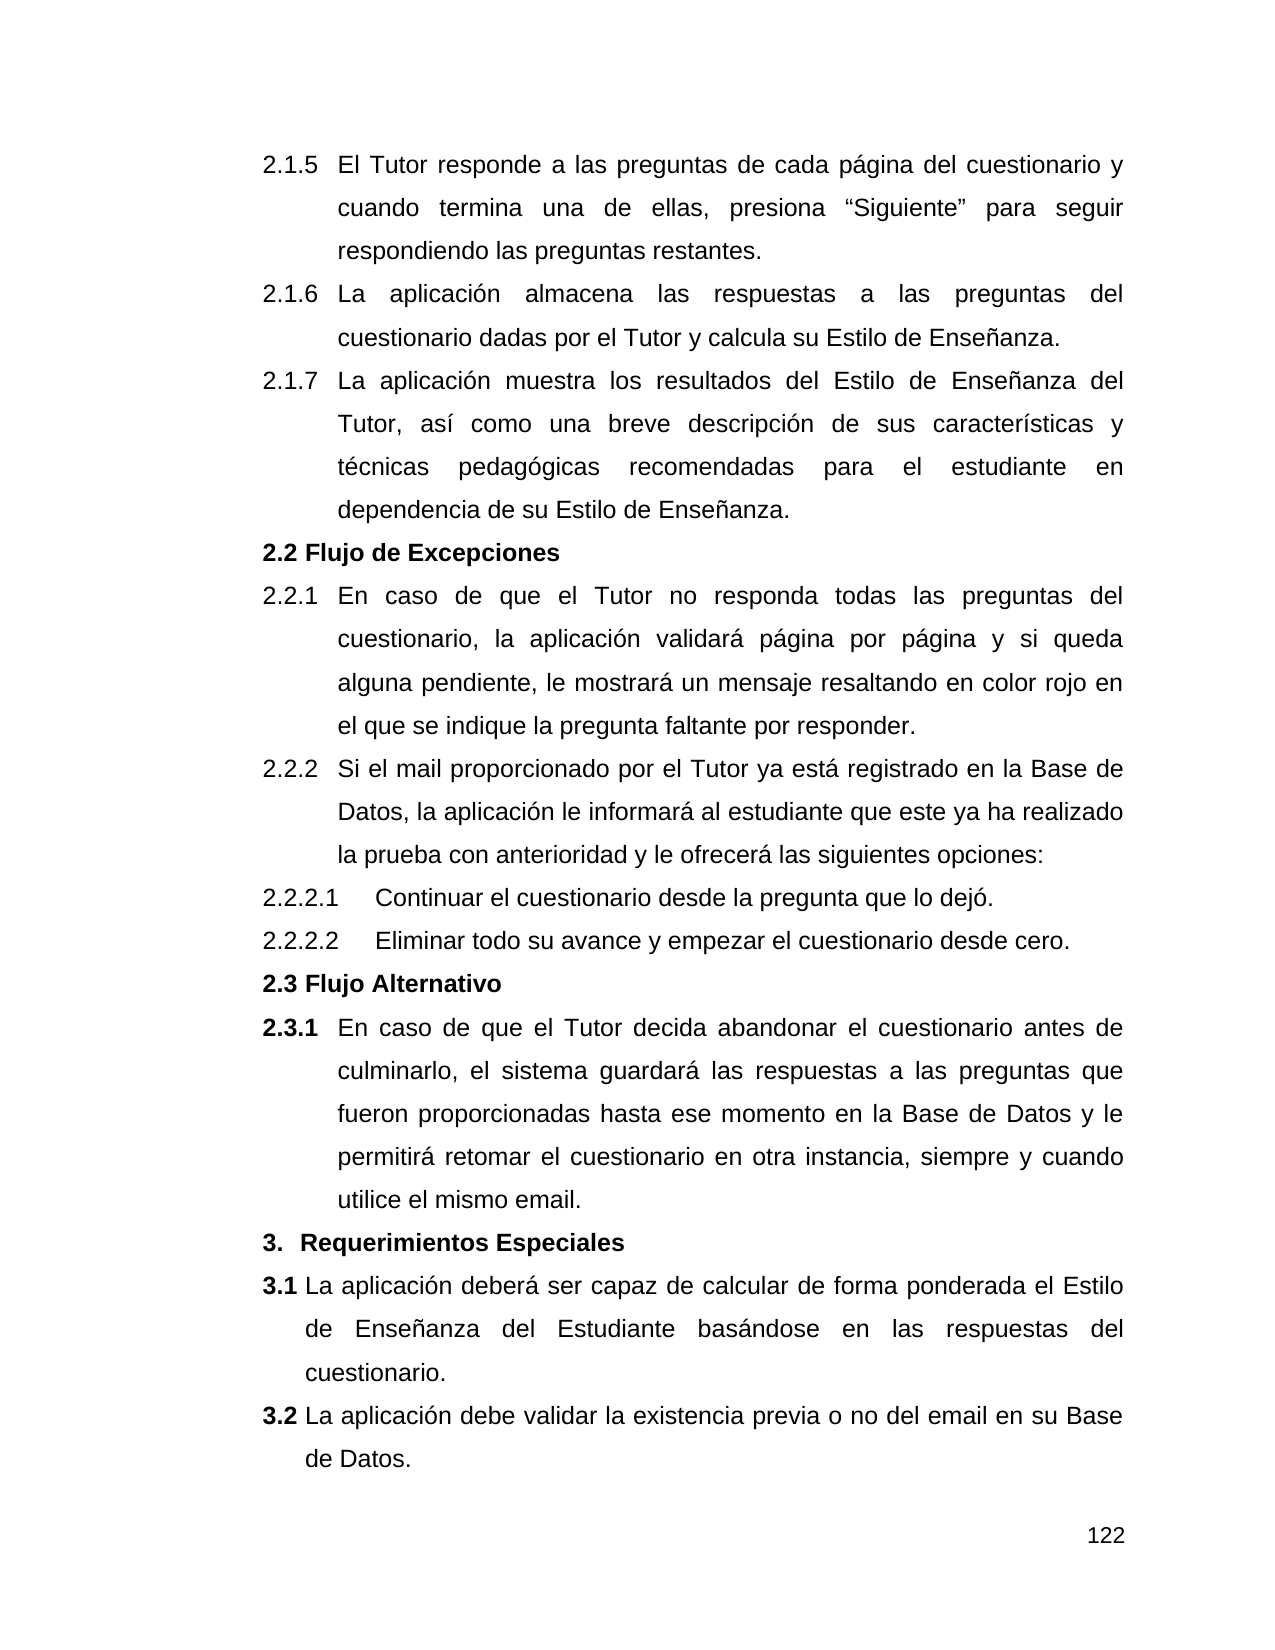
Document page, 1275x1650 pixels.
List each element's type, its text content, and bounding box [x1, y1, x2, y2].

list Flujo Alternativo [262, 969, 1125, 998]
list Eliminar todo su avance y empezar el cuestionario desde cero. [262, 926, 1125, 955]
list La aplicación almacena las respuestas a las preguntas del cuestionario dadas por el Tutor y calcula su Estilo de Enseñanza. [262, 279, 1125, 351]
list En caso de que el Tutor no responda todas las preguntas del cuestionario, la aplicación validará página por página y si queda alguna pendiente, le mostrará un mensaje resaltando en color rojo en el que se indique la pregunta faltante por responder. [262, 581, 1125, 739]
list Requerimientos Especiales [262, 1228, 1125, 1257]
list La aplicación deberá ser capaz de calcular de forma ponderada el Estilo de Enseñanza del Estudiante basándose en las respuestas del cuestionario. [262, 1271, 1125, 1386]
list Flujo de Excepciones [262, 538, 1125, 567]
list El Tutor responde a las preguntas de cada página del cuestionario y cuando termina una de ellas, presiona “Siguiente” para seguir respondiendo las preguntas restantes. [262, 150, 1125, 265]
list La aplicación muestra los resultados del Estilo de Enseñanza del Tutor, así como una breve descripción de sus características y técnicas pedagógicas recomendadas para el estudiante en dependencia de su Estilo de Enseñanza. [262, 366, 1125, 524]
list En caso de que el Tutor decida abandonar el cuestionario antes de culminarlo, el sistema guardará las respuestas a las preguntas que fueron proporcionadas hasta ese momento en la Base de Datos y le permitirá retomar el cuestionario en otra instancia, siempre y cuando utilice el mismo email. [262, 1012, 1125, 1214]
list Continuar el cuestionario desde la pregunta que lo dejó. [262, 883, 1125, 912]
list La aplicación debe validar la existencia previa o no del email en su Base de Datos. [262, 1401, 1125, 1472]
list Si el mail proporcionado por el Tutor ya está registrado en la Base de Datos, la aplicación le informará al estudiante que este ya ha realizado la prueba con anterioridad y le ofrecerá las siguientes opciones: [262, 754, 1125, 869]
